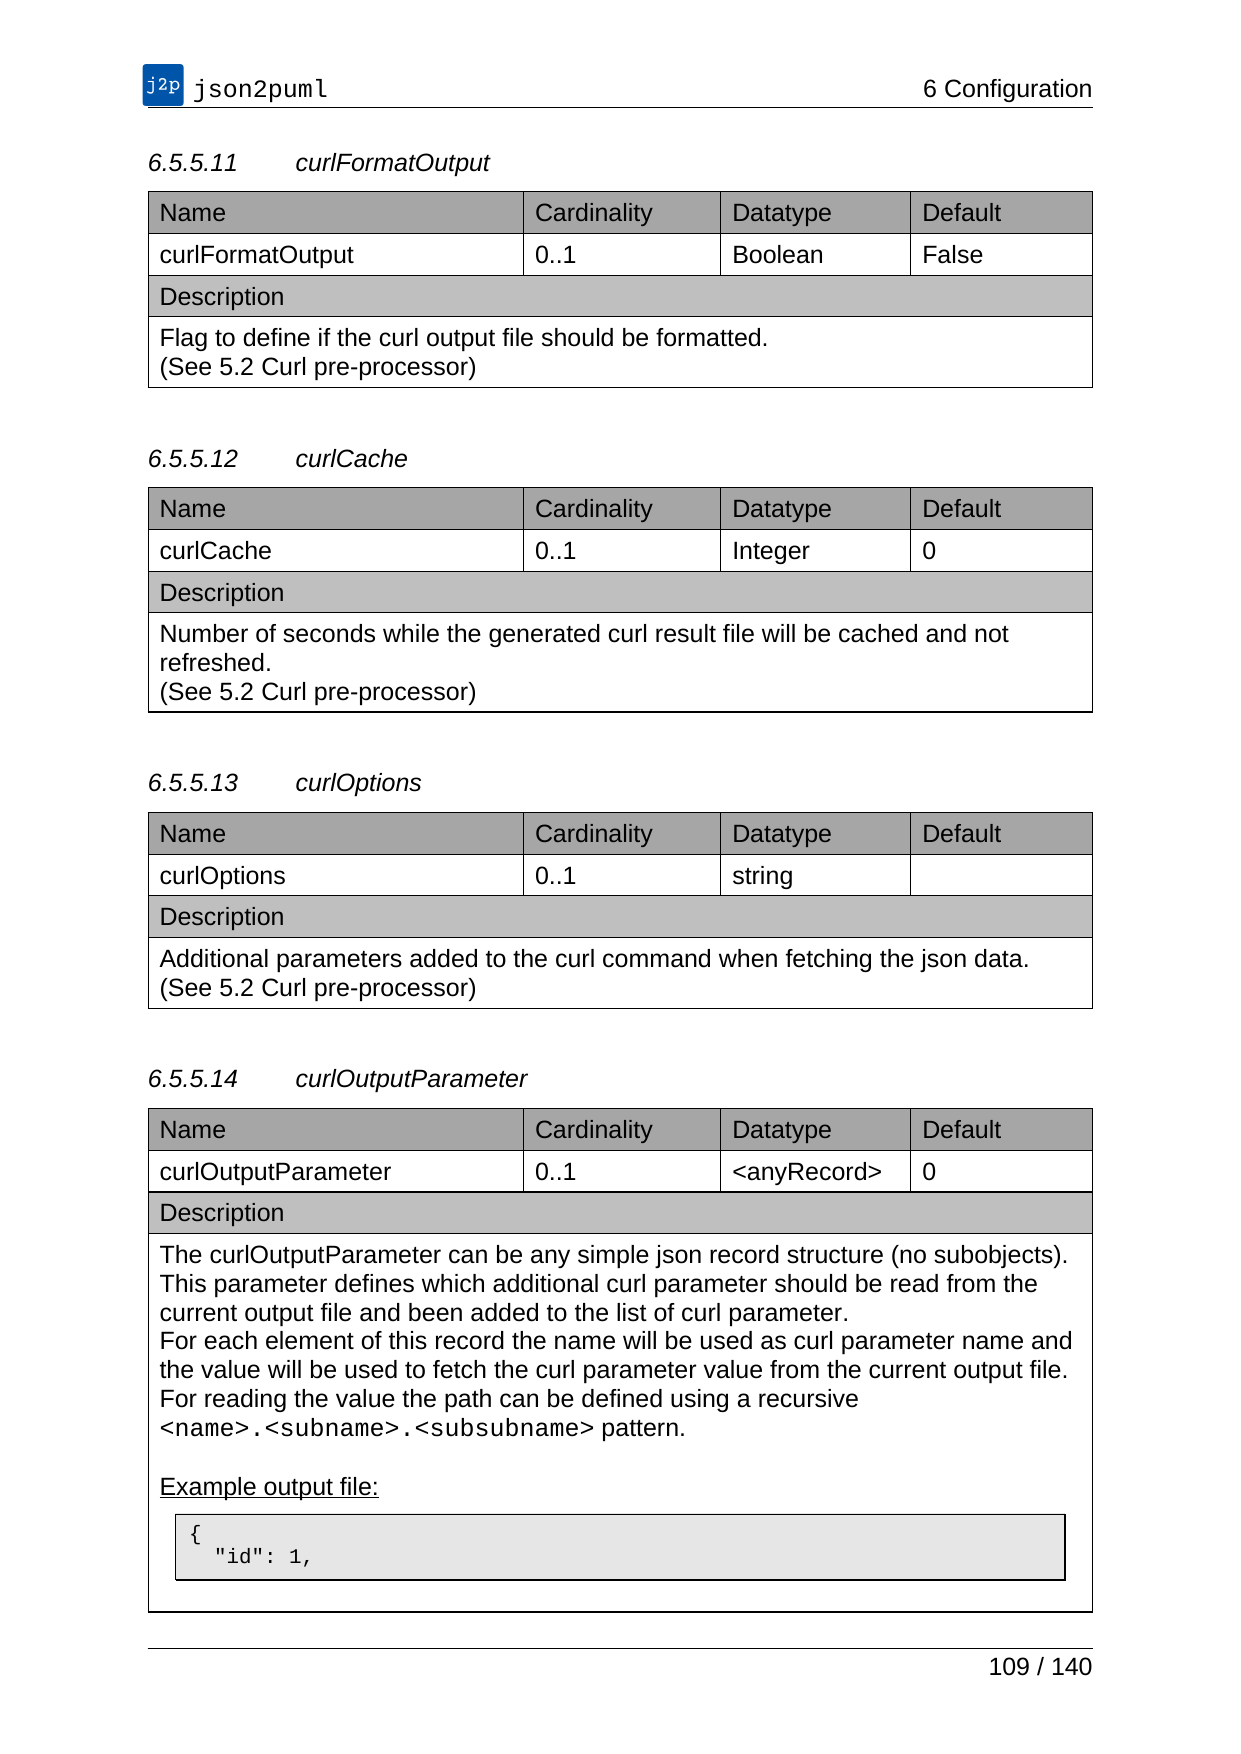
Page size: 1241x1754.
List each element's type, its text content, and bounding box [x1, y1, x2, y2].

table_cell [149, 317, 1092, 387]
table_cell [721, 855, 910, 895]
subtitle curlFormatOutput [148, 148, 1093, 176]
subtitle curlCache [148, 444, 1093, 472]
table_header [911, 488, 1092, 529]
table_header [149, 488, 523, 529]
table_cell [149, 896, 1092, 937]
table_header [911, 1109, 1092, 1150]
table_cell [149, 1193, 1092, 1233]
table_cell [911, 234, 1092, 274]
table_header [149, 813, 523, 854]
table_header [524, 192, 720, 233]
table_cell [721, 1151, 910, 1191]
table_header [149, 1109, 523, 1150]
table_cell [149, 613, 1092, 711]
picture [142, 64, 184, 106]
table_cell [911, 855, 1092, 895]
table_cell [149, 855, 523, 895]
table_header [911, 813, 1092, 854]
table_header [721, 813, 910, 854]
subtitle curlOptions [148, 768, 1093, 797]
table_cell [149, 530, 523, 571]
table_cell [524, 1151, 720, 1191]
subtitle curlOutputParameter [148, 1064, 1093, 1093]
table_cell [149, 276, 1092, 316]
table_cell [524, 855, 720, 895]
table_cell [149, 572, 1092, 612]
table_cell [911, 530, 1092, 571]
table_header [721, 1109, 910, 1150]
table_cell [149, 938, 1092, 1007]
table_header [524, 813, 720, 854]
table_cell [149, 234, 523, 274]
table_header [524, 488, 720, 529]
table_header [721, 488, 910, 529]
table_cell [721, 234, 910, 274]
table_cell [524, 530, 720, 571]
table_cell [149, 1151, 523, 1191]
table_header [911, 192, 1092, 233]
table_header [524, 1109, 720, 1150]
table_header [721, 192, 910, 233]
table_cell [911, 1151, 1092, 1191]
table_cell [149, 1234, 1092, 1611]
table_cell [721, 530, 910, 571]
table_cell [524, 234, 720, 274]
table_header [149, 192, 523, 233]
